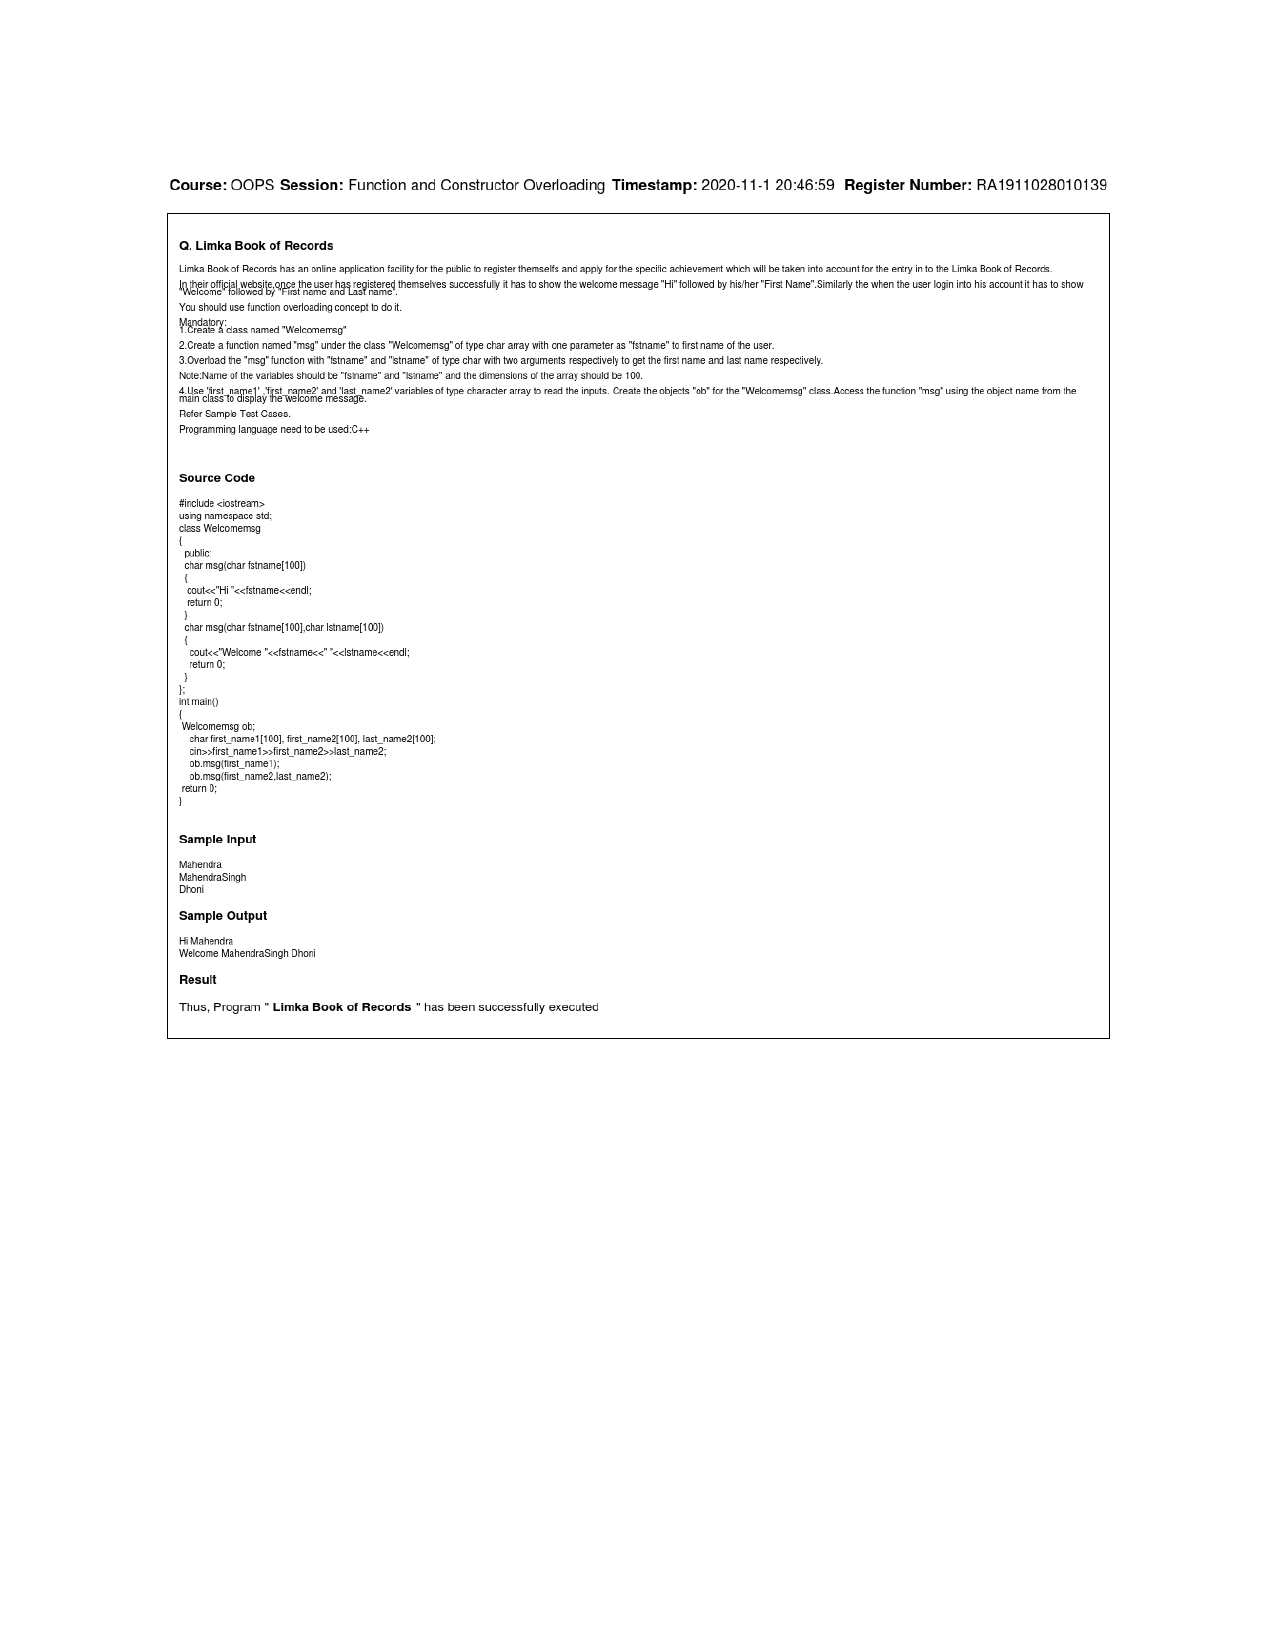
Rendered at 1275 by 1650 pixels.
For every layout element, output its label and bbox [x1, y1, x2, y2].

picture [150, 150, 1125, 1046]
